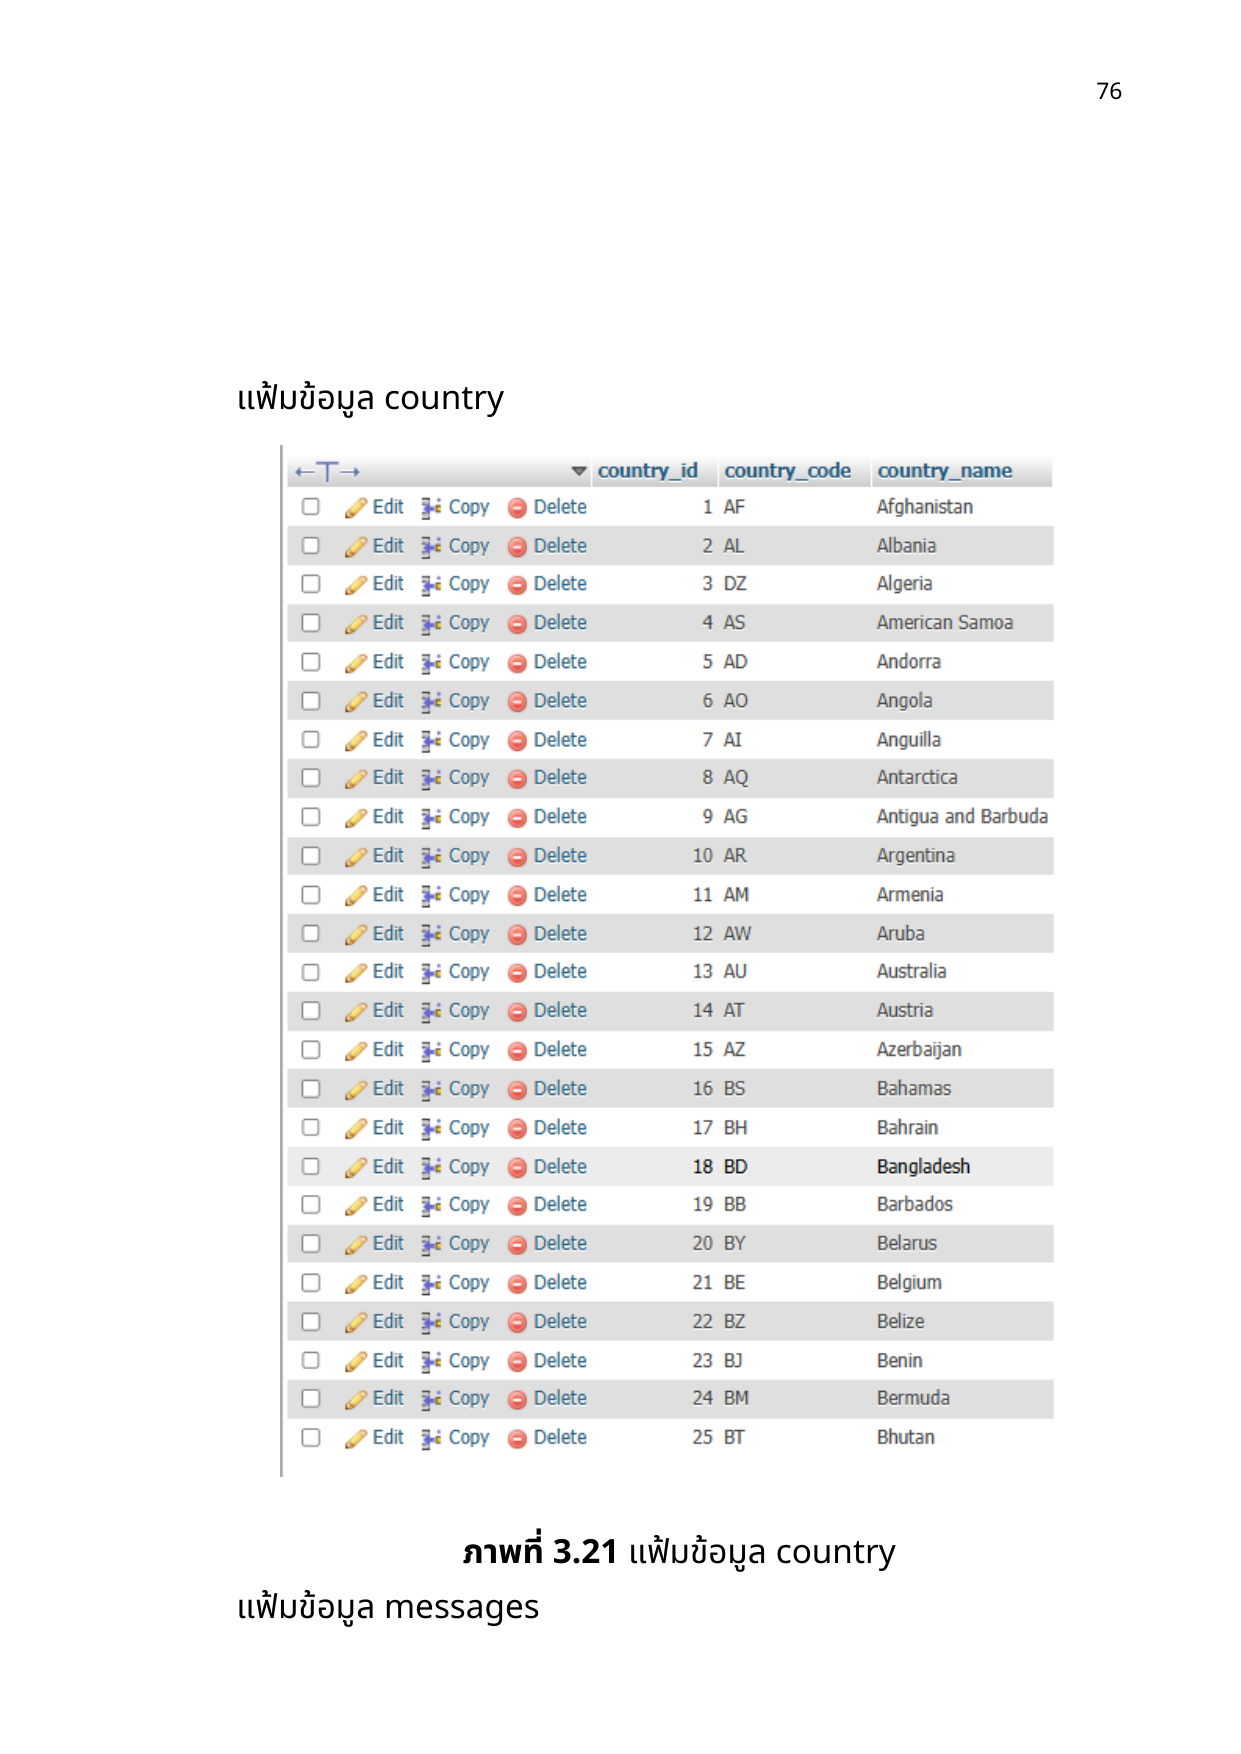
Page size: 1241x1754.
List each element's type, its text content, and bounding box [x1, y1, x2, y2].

text แฟ้มข้อมูล messages [236, 1583, 1122, 1633]
picture [280, 445, 1079, 1477]
text แฟ้มข้อมูล country [236, 374, 1122, 425]
text ภาพที่ 3.21 แฟ้มข้อมูล country [236, 1528, 1122, 1579]
